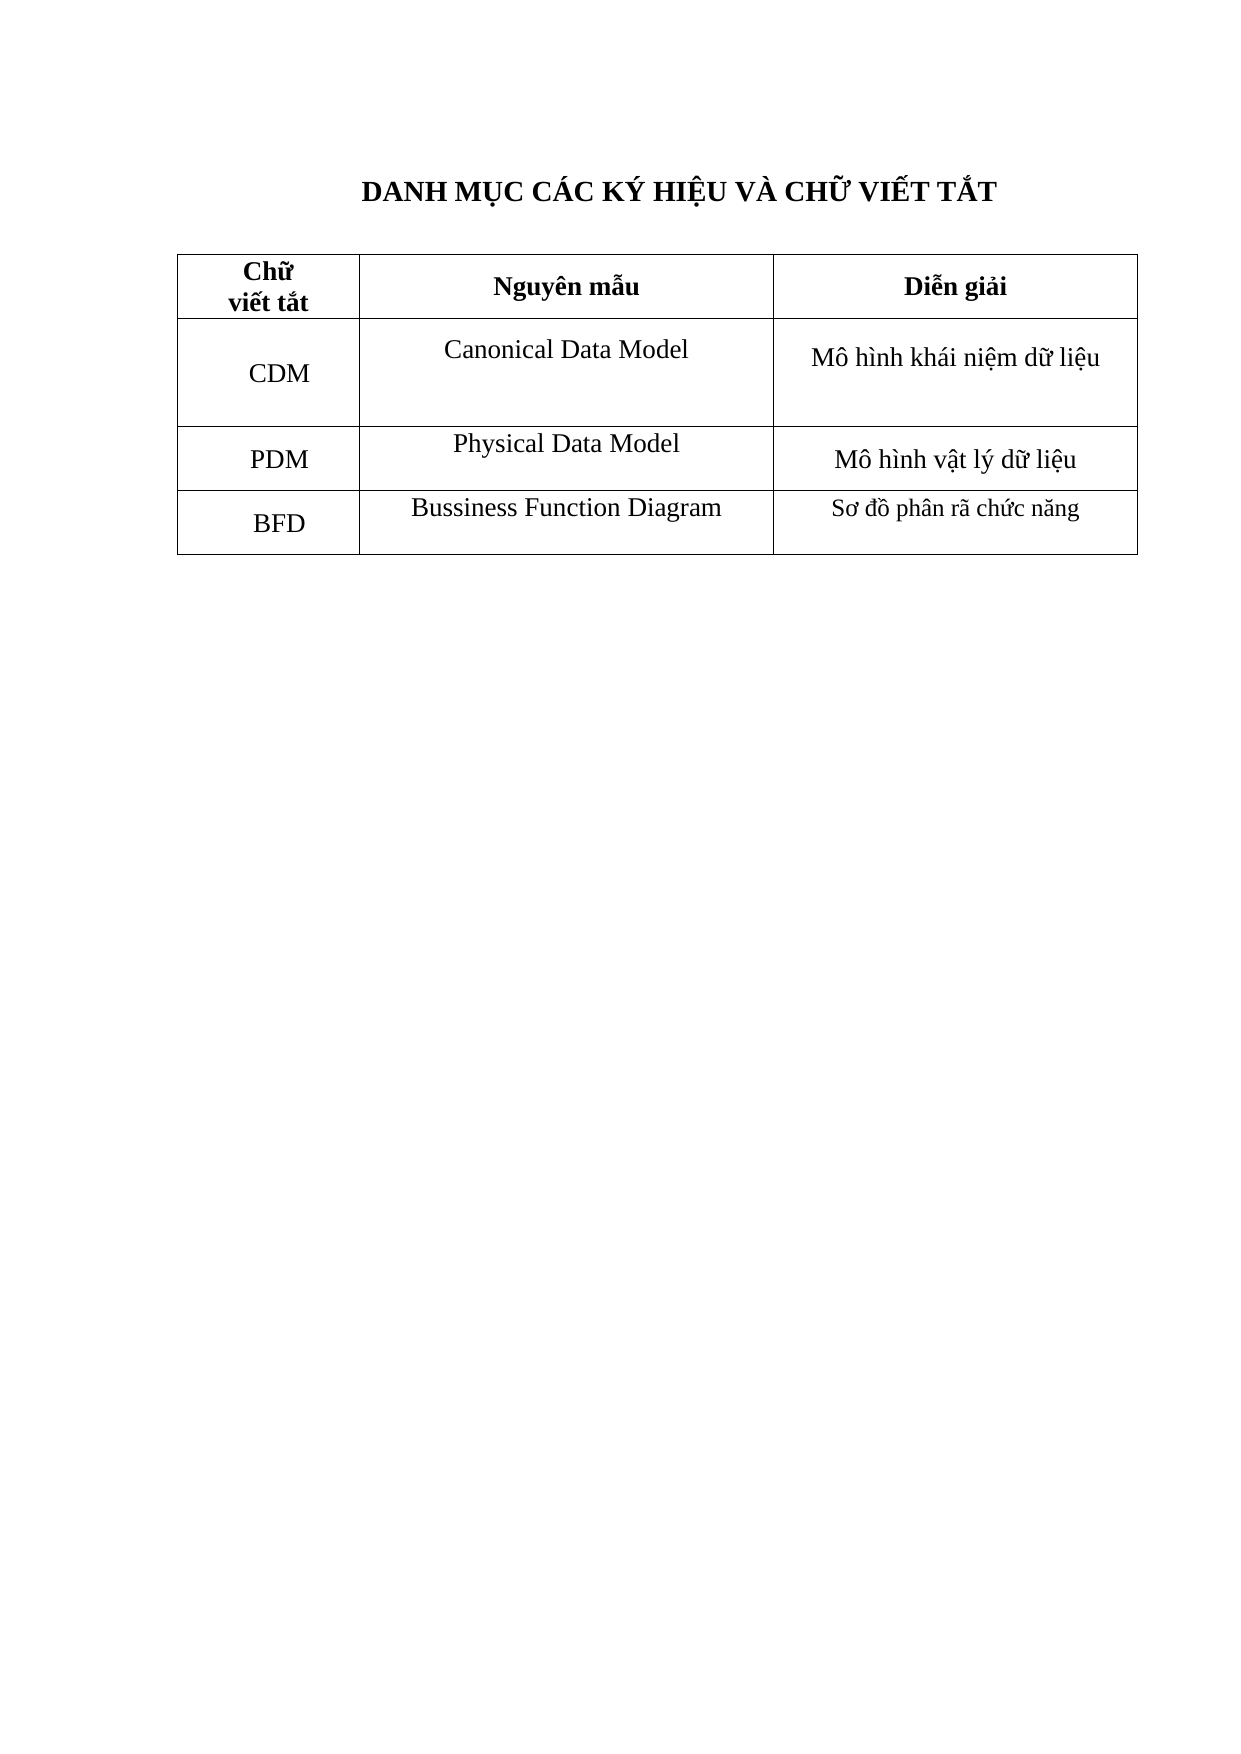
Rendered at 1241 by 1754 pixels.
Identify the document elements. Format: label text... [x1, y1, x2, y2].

table_header Chữ viết tắt [178, 255, 359, 318]
table_cell Mô hình vật lý dữ liệu [774, 427, 1137, 490]
subtitle DANH MỤC CÁC KÝ HIỆU VÀ CHỮ VIẾT TẮT [236, 174, 1122, 208]
table_cell Sơ đồ phân rã chức năng [774, 491, 1137, 554]
table_cell Mô hình khái niệm dữ liệu [774, 319, 1137, 426]
table_cell Bussiness Function Diagram [360, 491, 773, 554]
table_cell BFD [178, 491, 359, 554]
table_cell Physical Data Model [360, 427, 773, 490]
table_header Diễn giải [774, 255, 1137, 318]
table_cell PDM [178, 427, 359, 490]
table_header Nguyên mẫu [360, 255, 773, 318]
table_cell Canonical Data Model [360, 319, 773, 426]
table_cell CDM [178, 319, 359, 426]
